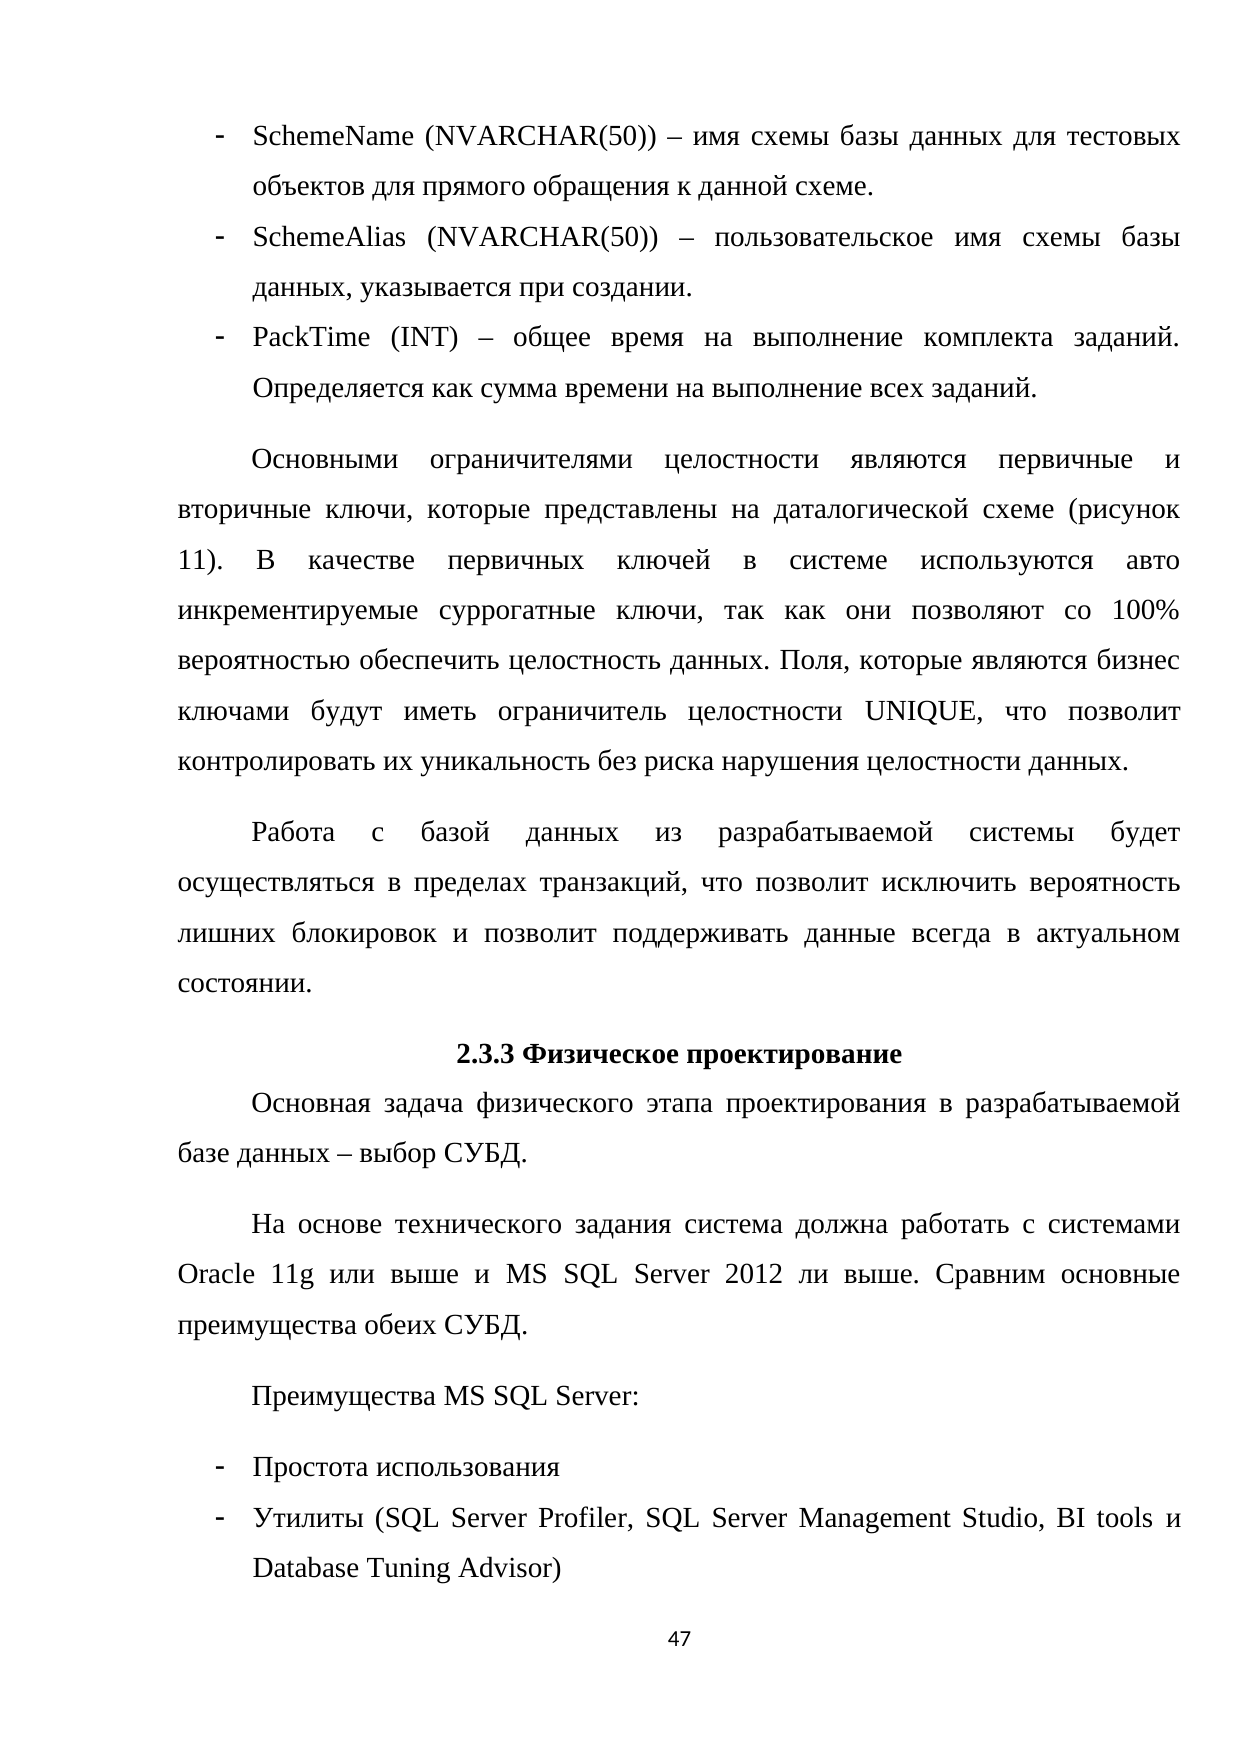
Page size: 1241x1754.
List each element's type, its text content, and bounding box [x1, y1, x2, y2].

list PackTime (INT) – общее время на выполнение комплекта заданий. Определяется как сумма времени на выполнение всех заданий. [215, 319, 1181, 403]
subtitle 2.3.3 Физическое проектирование [177, 1036, 1181, 1070]
text Основными ограничителями целостности являются первичные и вторичные ключи, которые представлены на даталогической схеме (рисунок 11). В качестве первичных ключей в системе используются авто инкрементируемые суррогатные ключи, так как они позволяют со 100% вероятностью обеспечить целостность данных. Поля, которые являются бизнес ключами будут иметь ограничитель целостности UNIQUE, что позволит контролировать их уникальность без риска нарушения целостности данных. [177, 441, 1181, 777]
text Основная задача физического этапа проектирования в разрабатываемой базе данных – выбор СУБД. [177, 1085, 1181, 1169]
text Преимущества MS SQL Server: [177, 1378, 1181, 1412]
text Работа с базой данных из разрабатываемой системы будет осуществляться в пределах транзакций, что позволит исключить вероятность лишних блокировок и позволит поддерживать данные всегда в актуальном состоянии. [177, 814, 1181, 999]
list SchemeName (NVARCHAR(50)) – имя схемы базы данных для тестовых объектов для прямого обращения к данной схеме. [215, 118, 1181, 202]
list Утилиты (SQL Server Profiler, SQL Server Management Studio, BI tools и Database Tuning Advisor) [215, 1500, 1181, 1584]
text На основе технического задания система должна работать с системами Oracle 11g или выше и MS SQL Server 2012 ли выше. Сравним основные преимущества обеих СУБД. [177, 1206, 1181, 1341]
list Простота использования [215, 1449, 1181, 1483]
list SchemeAlias (NVARCHAR(50)) – пользовательское имя схемы базы данных, указывается при создании. [215, 219, 1181, 303]
